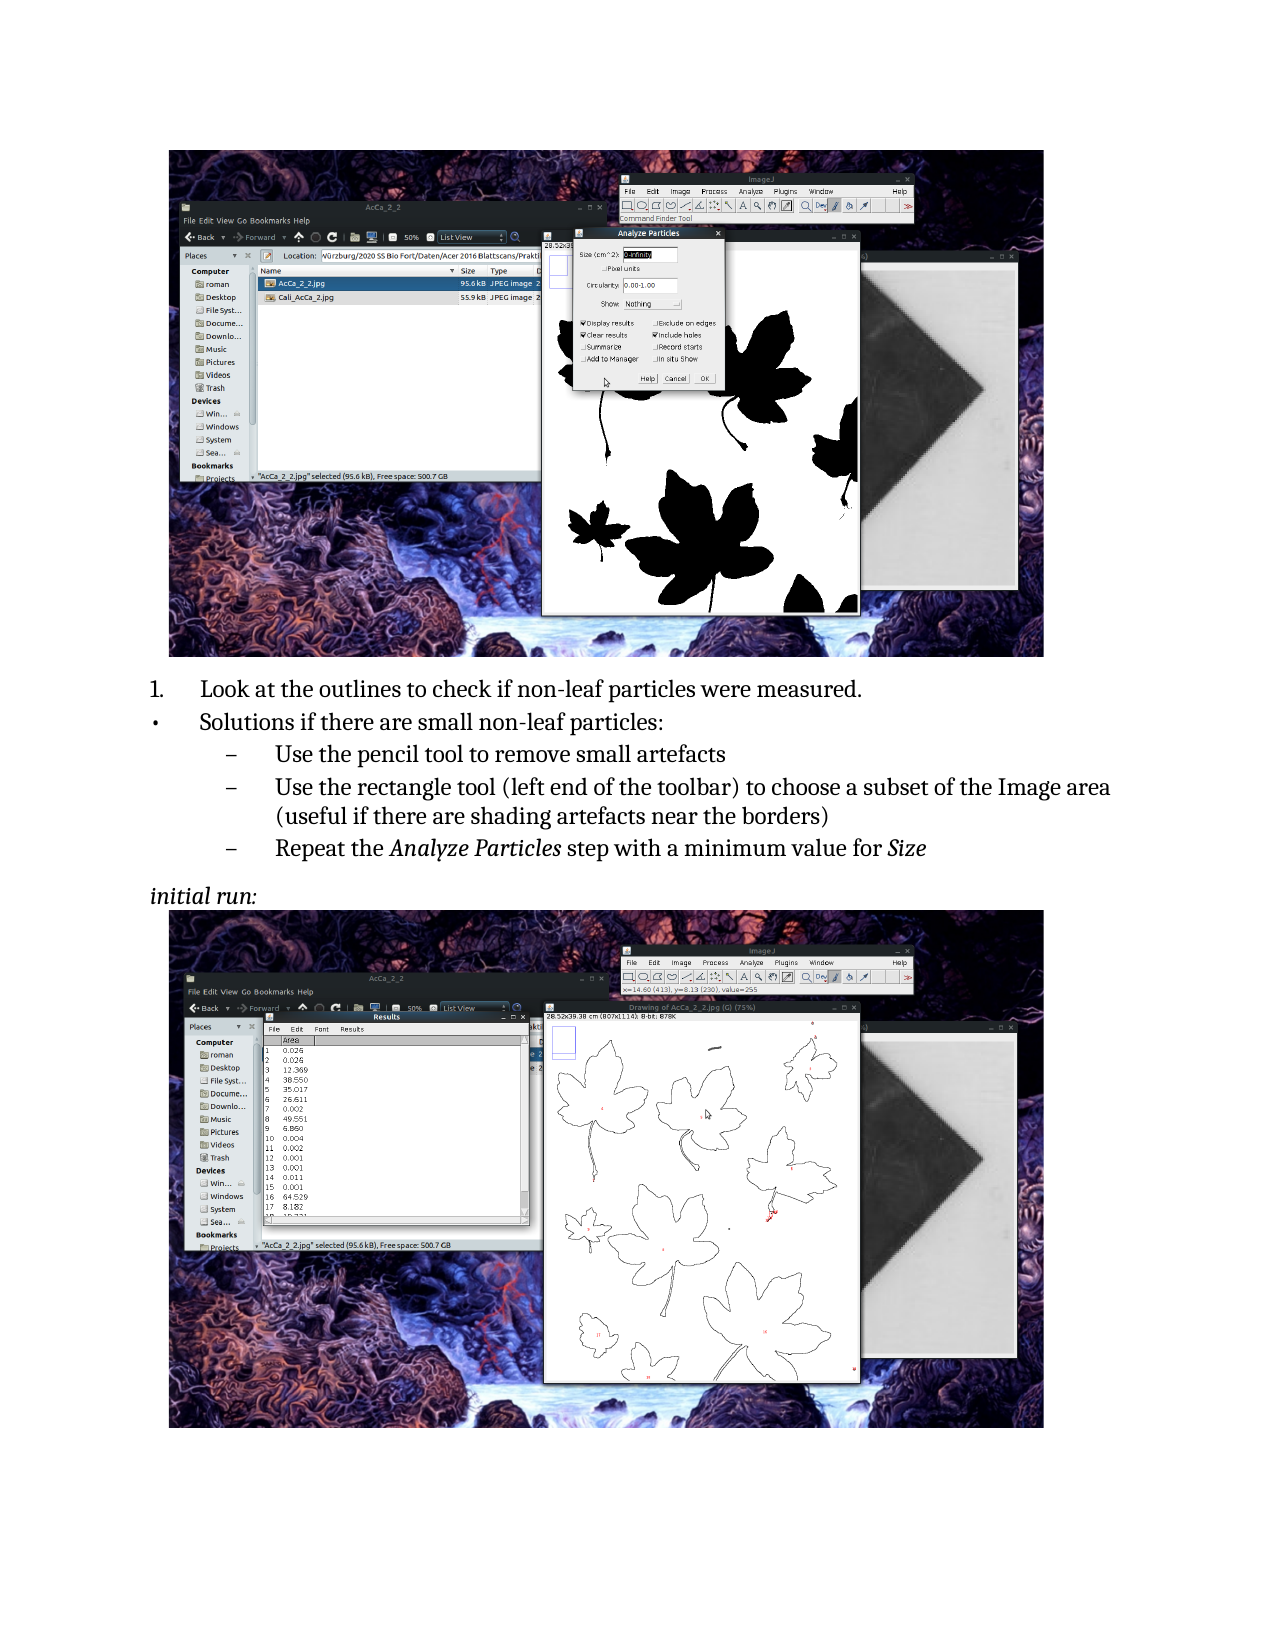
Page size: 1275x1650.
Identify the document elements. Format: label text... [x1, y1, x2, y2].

list Use the pencil tool to remove small artefacts [225, 740, 1125, 769]
list Use the rectangle tool (left end of the toolbar) to choose a subset of the Image area (useful if there are shading artefacts near the borders) [225, 773, 1125, 830]
list Solutions if there are small non-leaf particles: [150, 708, 1125, 737]
picture [168, 910, 1044, 1428]
list Repeat the Analyze Particles step with a minimum value for Size [225, 834, 1125, 863]
picture [168, 150, 1044, 657]
list Look at the outlines to check if non-leaf particles were measured. [150, 675, 1125, 704]
